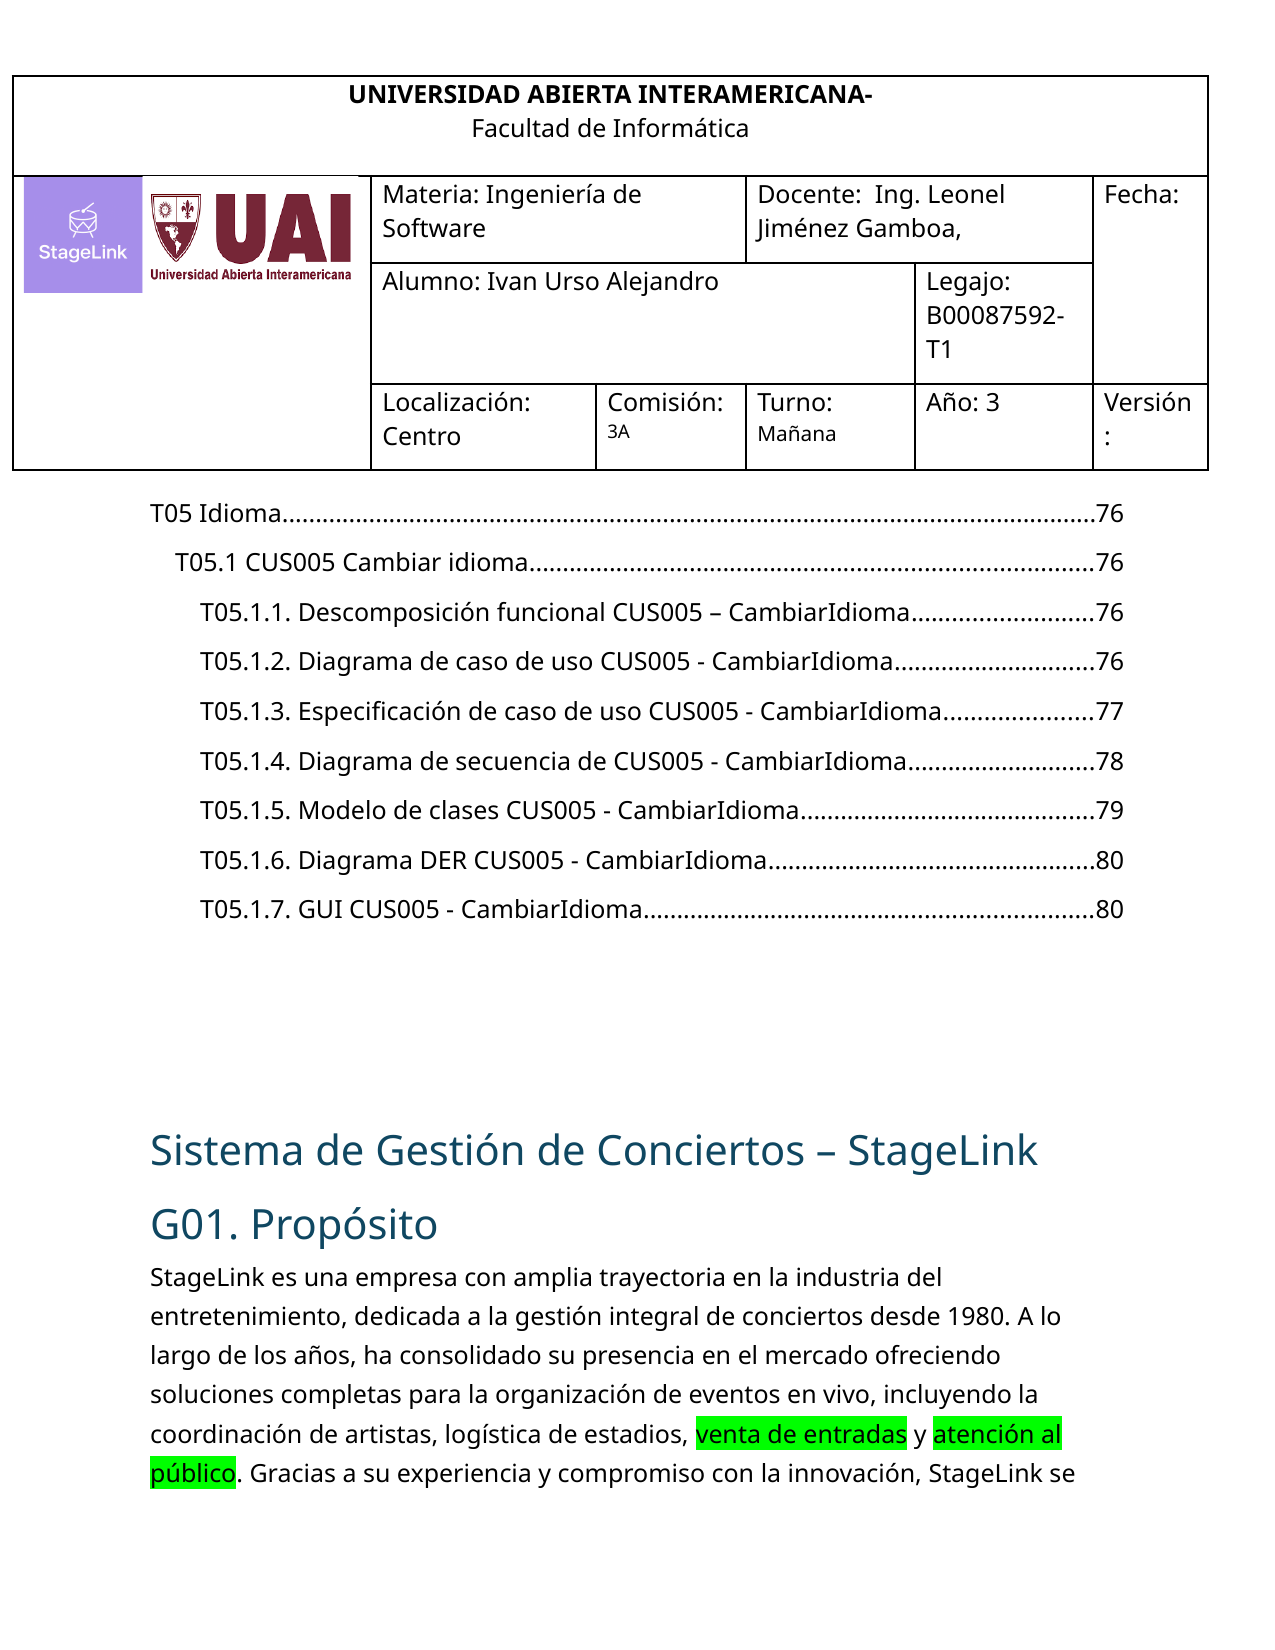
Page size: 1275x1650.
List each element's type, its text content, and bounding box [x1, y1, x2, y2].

subtitle G01. Propósito [150, 1194, 1125, 1251]
subtitle Sistema de Gestión de Conciertos – StageLink [150, 1121, 1125, 1178]
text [150, 1260, 1125, 1489]
picture [23, 176, 359, 293]
